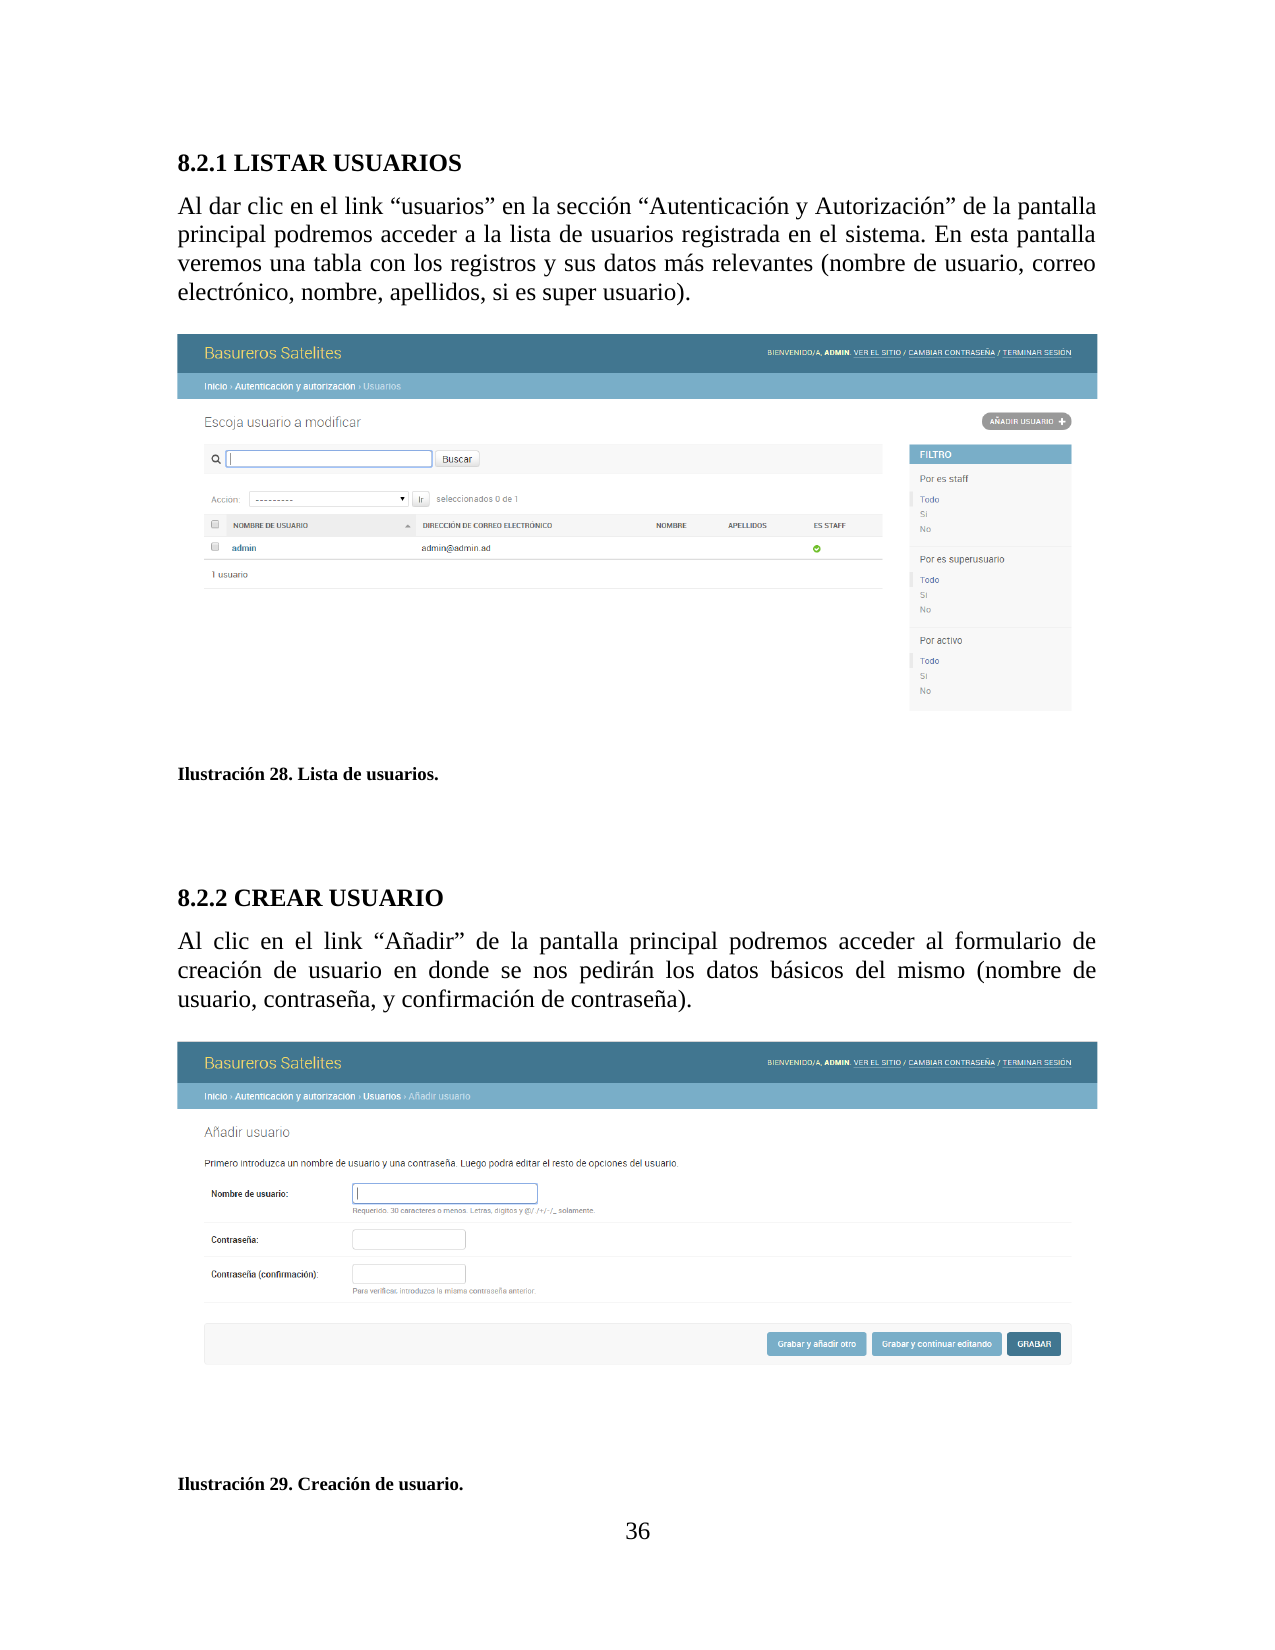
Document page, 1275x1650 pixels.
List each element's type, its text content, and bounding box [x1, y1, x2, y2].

text Al dar clic en el link “usuarios” en la sección “Autenticación y Autorización” de la pantalla principal podremos acceder a la lista de usuarios registrada en el sistema. En esta pantalla veremos una tabla con los registros y sus datos más relevantes (nombre de usuario, correo electrónico, nombre, apellidos, si es super usuario). [177, 191, 1098, 306]
subtitle 8.2.1 Listar usuarios [177, 148, 1098, 176]
text Al clic en el link “Añadir” de la pantalla principal podremos acceder al formulario de creación de usuario en donde se nos pedirán los datos básicos del mismo (nombre de usuario, contraseña, y confirmación de contraseña). [177, 926, 1098, 1013]
subtitle 8.2.2 Crear usuario [177, 883, 1098, 912]
text Ilustración 28. Lista de usuarios. [177, 763, 1098, 784]
picture [177, 1041, 1098, 1473]
picture [177, 334, 1098, 763]
text Ilustración 29. Creación de usuario. [177, 1473, 1098, 1494]
